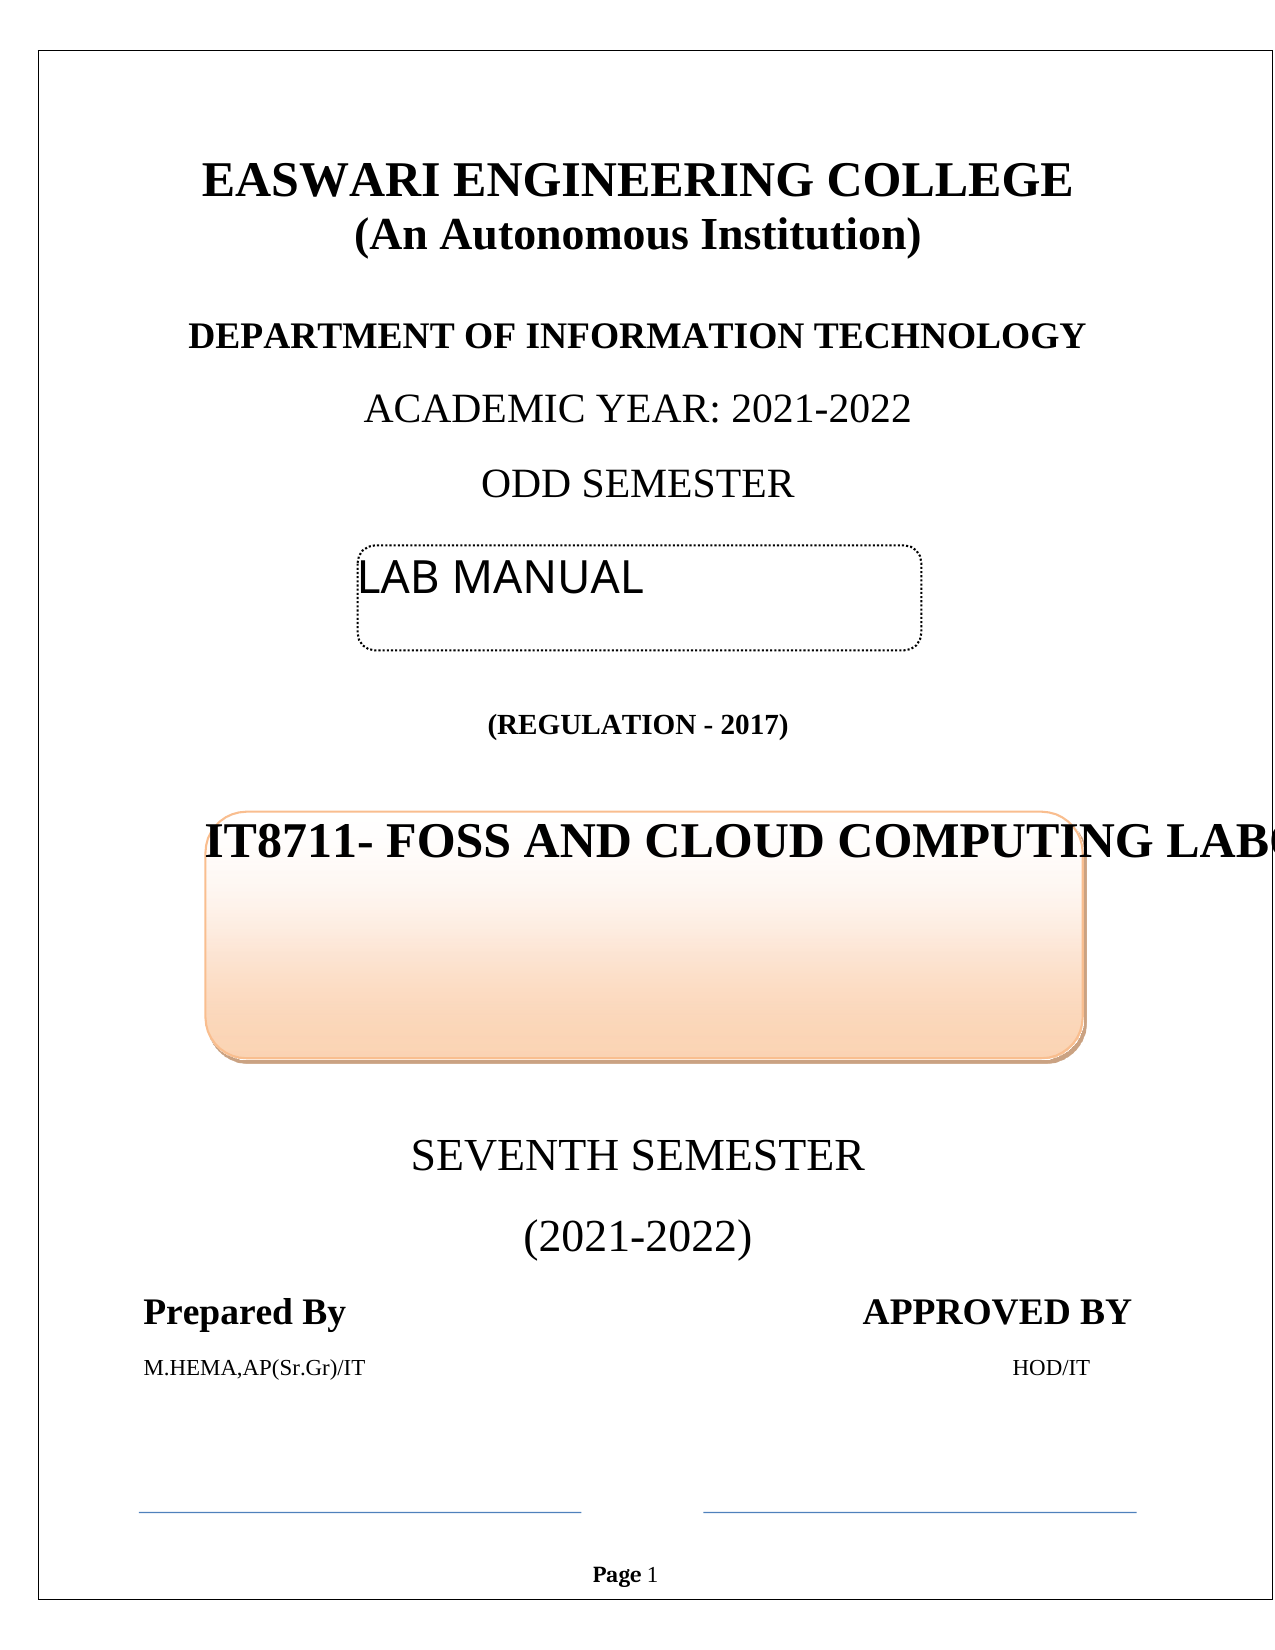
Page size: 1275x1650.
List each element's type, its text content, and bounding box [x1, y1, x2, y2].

text SEVENTH SEMESTER (2021-2022) [410, 1128, 865, 1261]
subtitle Prepared By APPROVED BY [143, 1290, 1132, 1333]
subtitle (REGULATION - 2017) [143, 562, 1132, 740]
subtitle DEPARTMENT OF INFORMATION TECHNOLOGY [143, 313, 1132, 356]
picture [205, 811, 236, 841]
picture [1052, 811, 1087, 841]
text (An Autonomous Institution) [143, 207, 1132, 260]
text ACADEMIC YEAR: 2021-2022 ODD SEMESTER [363, 383, 912, 507]
picture [205, 857, 1087, 1064]
picture [207, 813, 1081, 1057]
text M.HEMA,AP(Sr.Gr)/IT HOD/IT [143, 1354, 1132, 1380]
title EASWARI ENGINEERING COLLEGE [143, 150, 1132, 207]
